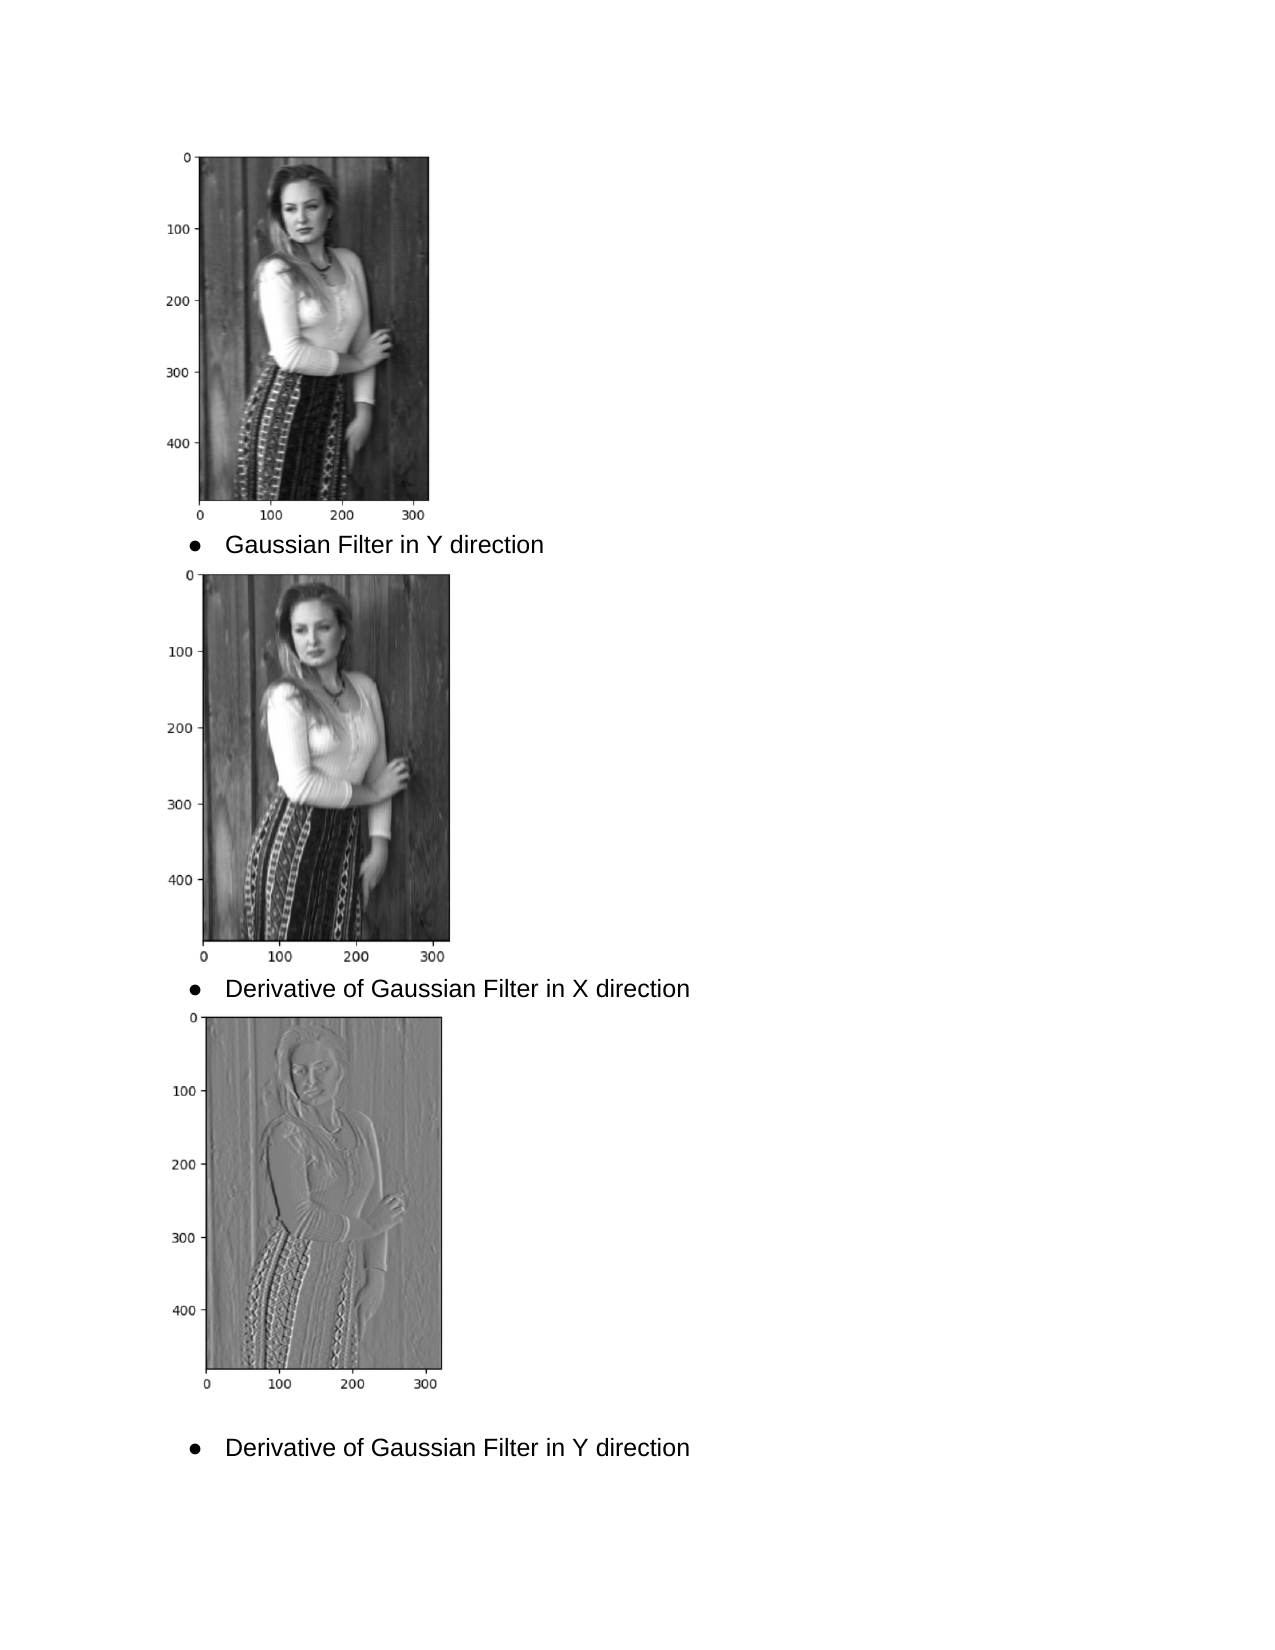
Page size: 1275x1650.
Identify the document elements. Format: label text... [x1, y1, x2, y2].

picture [150, 150, 454, 527]
list Gaussian Filter in Y direction [187, 530, 1125, 559]
list Derivative of Gaussian Filter in Y direction [187, 1432, 1125, 1461]
picture [150, 563, 466, 970]
picture [150, 1006, 456, 1396]
list Derivative of Gaussian Filter in X direction [187, 973, 1125, 1002]
